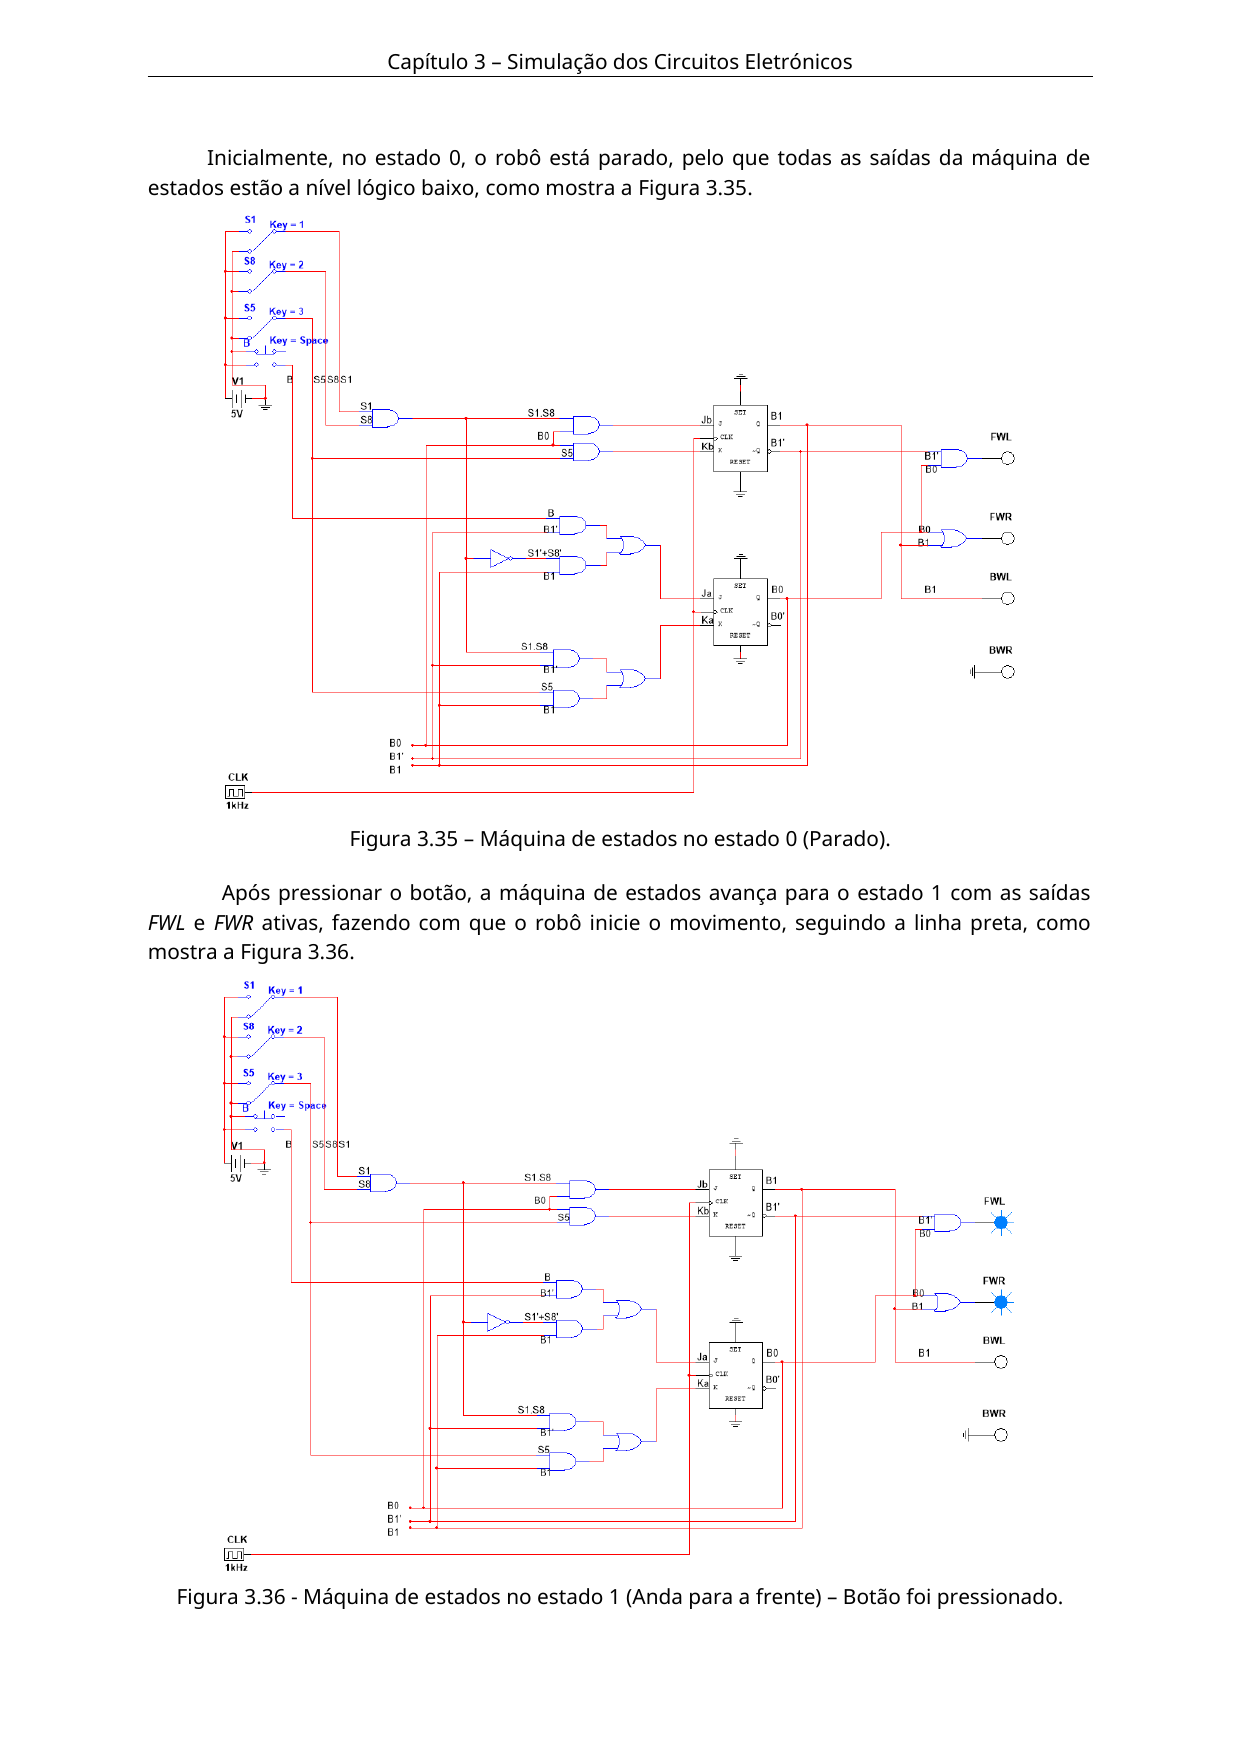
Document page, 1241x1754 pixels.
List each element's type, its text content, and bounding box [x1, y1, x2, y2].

picture [204, 967, 1036, 1582]
picture [204, 202, 1036, 825]
